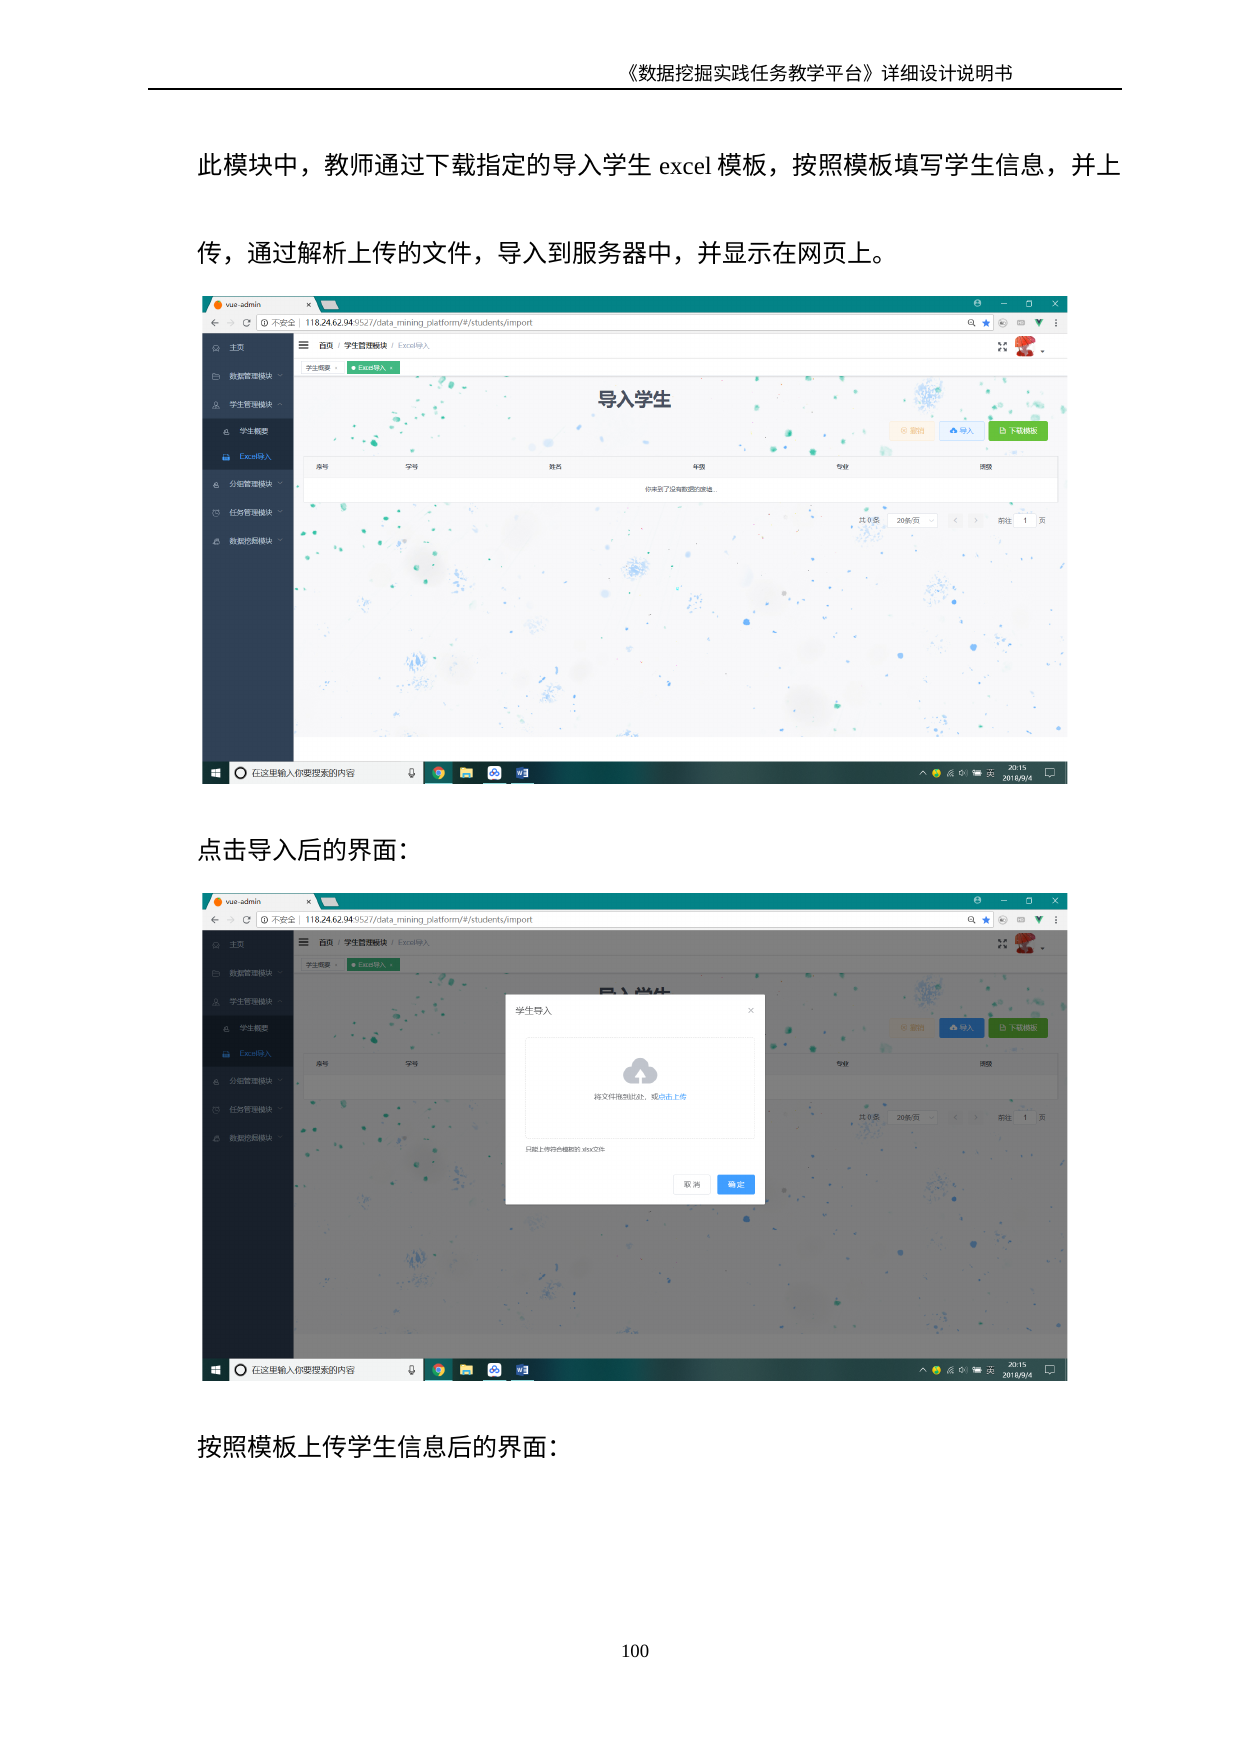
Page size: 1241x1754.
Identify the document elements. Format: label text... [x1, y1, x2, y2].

text 此模块中，教师通过下载指定的导入学生excel模板，按照模板填写学生信息，并上传，通过解析上传的文件，导入到服务器中，并显示在网页上。 [198, 130, 1122, 286]
picture [202, 893, 1068, 1381]
text 点击导入后的界面： [198, 815, 1122, 883]
text 按照模板上传学生信息后的界面： [198, 1411, 1122, 1479]
picture [202, 296, 1068, 784]
